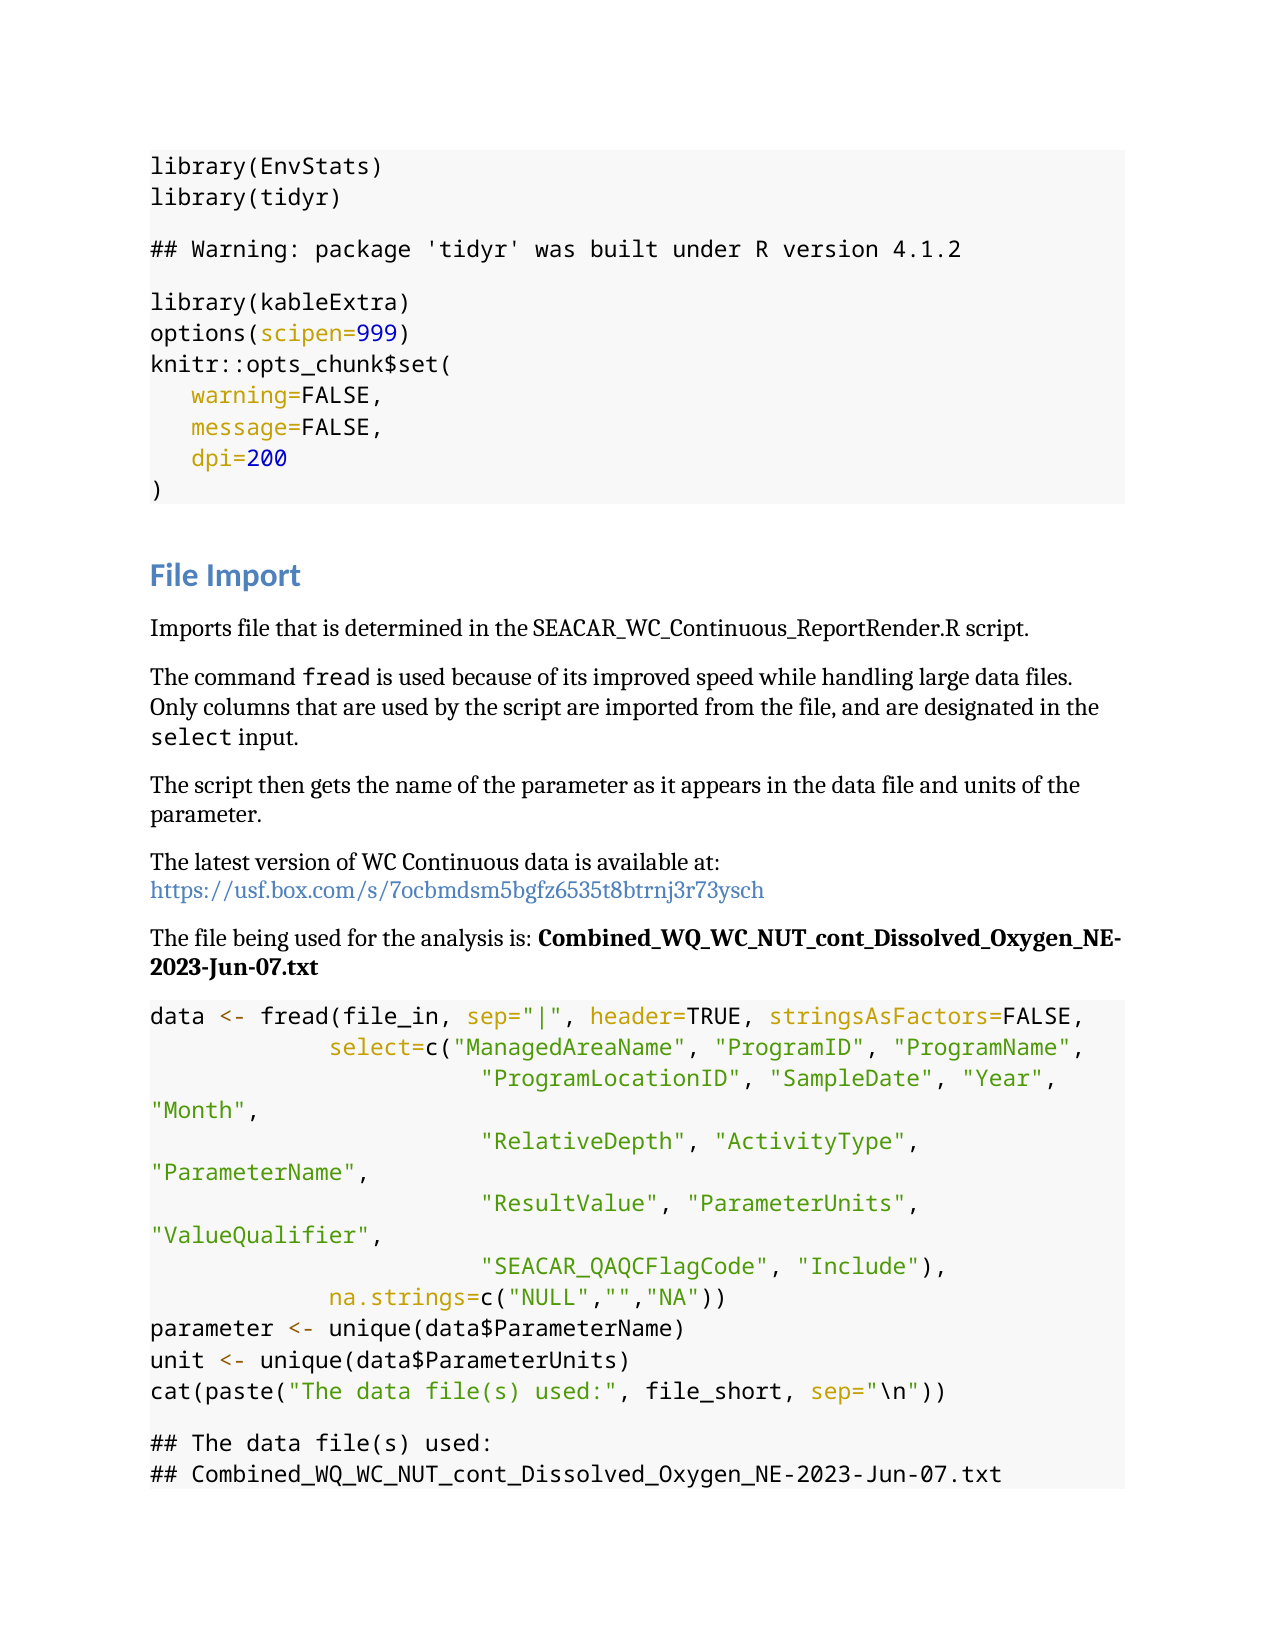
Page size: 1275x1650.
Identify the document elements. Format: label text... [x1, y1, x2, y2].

text The script then gets the name of the parameter as it appears in the data file and units of the parameter. [150, 771, 1125, 829]
subtitle File Import [150, 554, 1125, 595]
text The file being used for the analysis is: Combined_WQ_WC_NUT_cont_Dissolved_Oxygen_NE-2023-Jun-07.txt [150, 924, 1125, 981]
text data <- fread(file_in, sep="|", header=TRUE, stringsAsFactors=FALSE, select=c("ManagedAreaName", "ProgramID", "ProgramName", "ProgramLocationID", "SampleDate", "Year", "Month", "RelativeDepth", "ActivityType", "ParameterName", "ResultValue", "ParameterUnits", "ValueQualifier", "SEACAR_QAQCFlagCode", "Include"), na.strings=c("NULL","","NA")) parameter <- unique(data$ParameterName) unit <- unique(data$ParameterUnits) cat(paste("The data file(s) used:", file_short, sep="\n")) [150, 1000, 1125, 1406]
text library(kableExtra) options(scipen=999) knitr::opts_chunk$set( warning=FALSE, message=FALSE, dpi=200 ) [164, 285, 1125, 504]
text ## Warning: package 'tidyr' was built under R version 4.1.2 [150, 233, 1125, 264]
text The command fread is used because of its improved speed while handling large data files. Only columns that are used by the script are imported from the file, and are designated in the select input. [150, 661, 1125, 752]
text Imports file that is determined in the SEACAR_WC_Continuous_ReportRender.R script. [150, 614, 1125, 642]
text library(ggplot2) library(ggpubr) library(scales) library(EnvStats) library(tidyr) [342, 150, 1125, 212]
text The latest version of WC Continuous data is available at: https://usf.box.com/s/7ocbmdsm5bgfz6535t8btrnj3r73ysch [150, 847, 1125, 905]
text ## The data file(s) used: ## Combined_WQ_WC_NUT_cont_Dissolved_Oxygen_NE-2023-Jun-07.txt [150, 1427, 1125, 1489]
